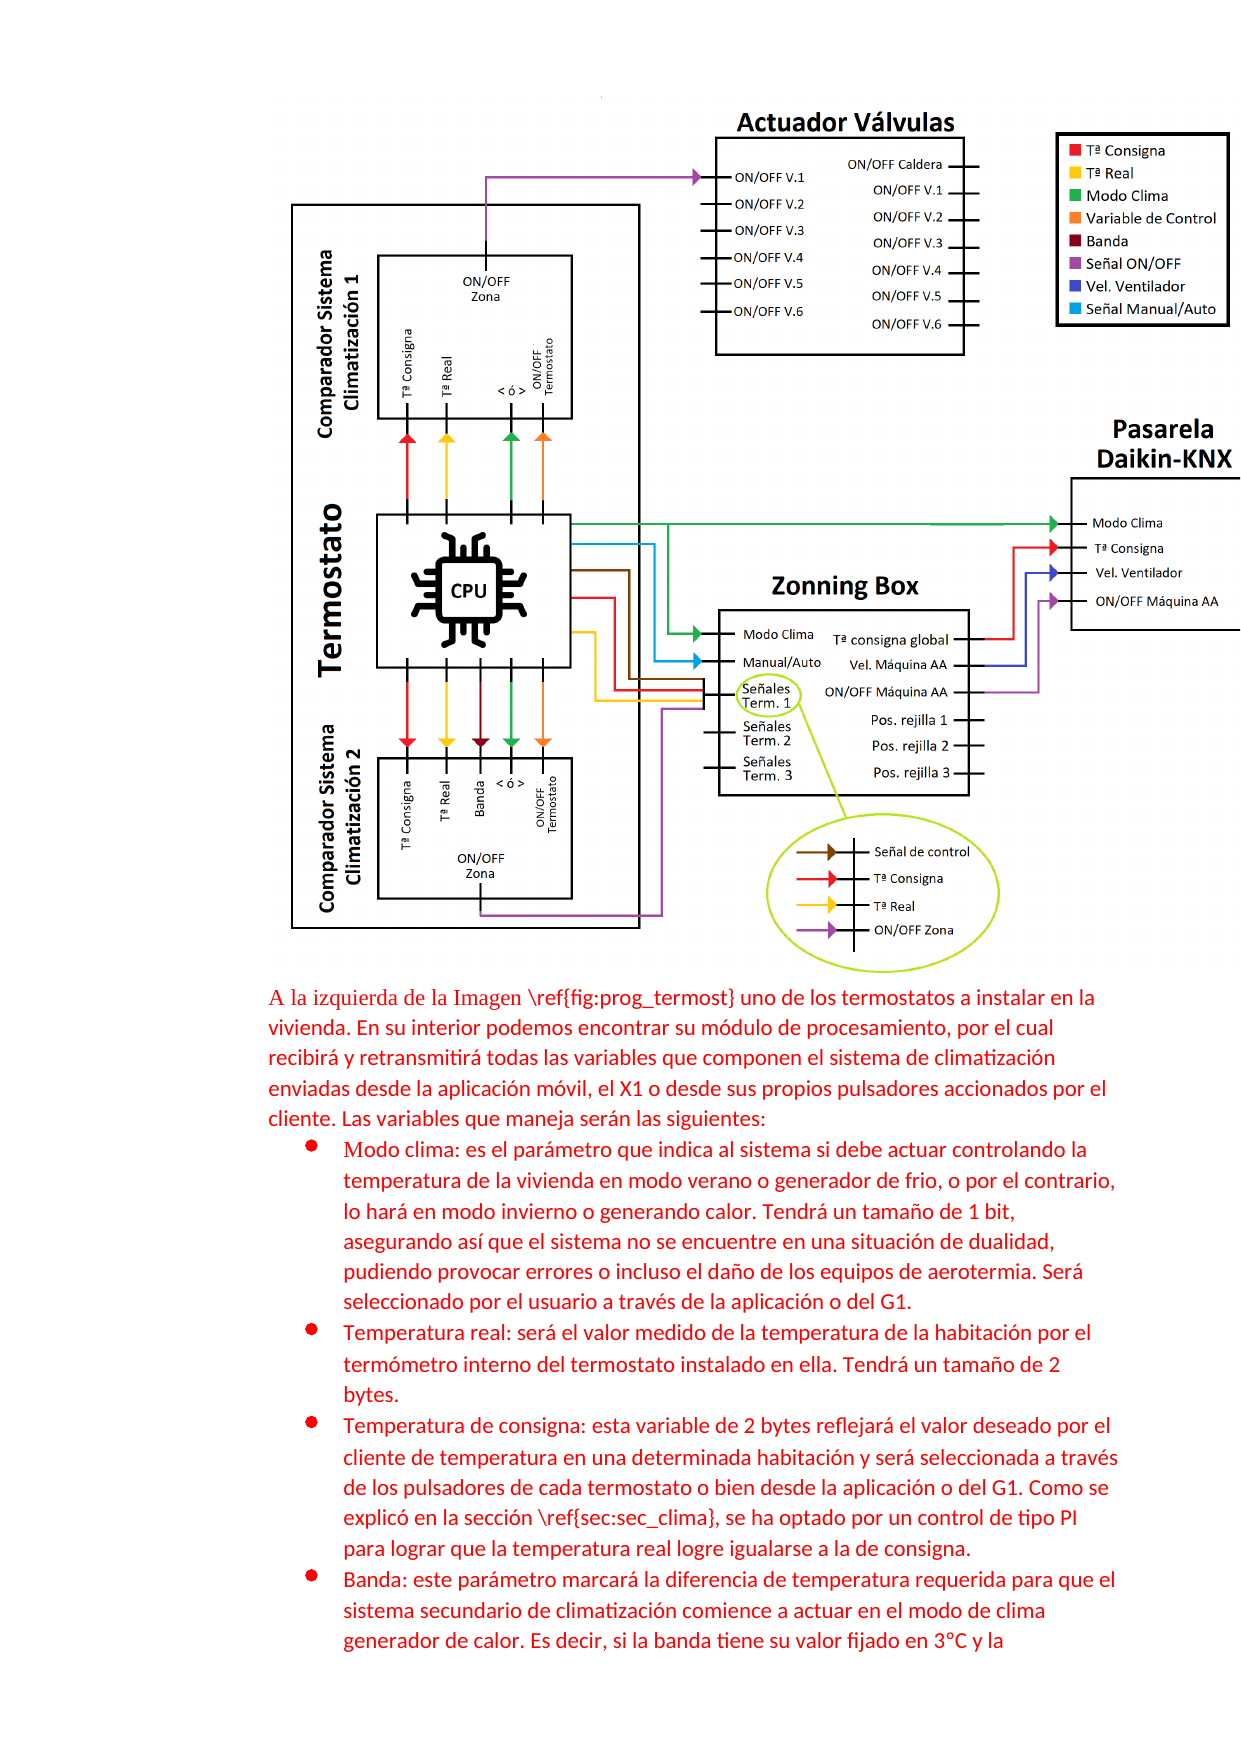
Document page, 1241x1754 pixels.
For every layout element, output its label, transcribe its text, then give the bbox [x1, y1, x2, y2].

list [306, 1564, 1122, 1655]
list Temperatura de consigna: esta variable de 2 bytes reflejará el valor deseado por el cliente de temperatura en una determinada habitación y será seleccionada a través de los pulsadores de cada termostato o bien desde la aplicación o del G1. Como se explicó en la sección \ref{sec:sec_clima}, se ha optado por un control de tipo PI para lograr que la temperatura real logre igualarse a la de consigna. [306, 1411, 1122, 1562]
list Modo clima: es el parámetro que indica al sistema si debe actuar controlando la temperatura de la vivienda en modo verano o generador de frio, o por el contrario, lo hará en modo invierno o generando calor. Tendrá un tamaño de 1 bit, asegurando así que el sistema no se encuentre en una situación de dualidad, pudiendo provocar errores o incluso el daño de los equipos de aerotermia. Será seleccionado por el usuario a través de la aplicación o del G1. [306, 1134, 1122, 1316]
list Temperatura real: será el valor medido de la temperatura de la habitación por el termómetro interno del termostato instalado en ella. Tendrá un tamaño de 2 bytes. [306, 1318, 1122, 1408]
list A la izquierda de la Imagen \ref{fig:prog_termost} uno de los termostatos a instalar en la vivienda. En su interior podemos encontrar su módulo de procesamiento, por el cual recibirá y retransmitirá todas las variables que componen el sistema de climatización enviadas desde la aplicación móvil, el X1 o desde sus propios pulsadores accionados por el cliente. Las variables que maneja serán las siguientes: [268, 983, 1122, 1132]
picture [268, 88, 1241, 981]
